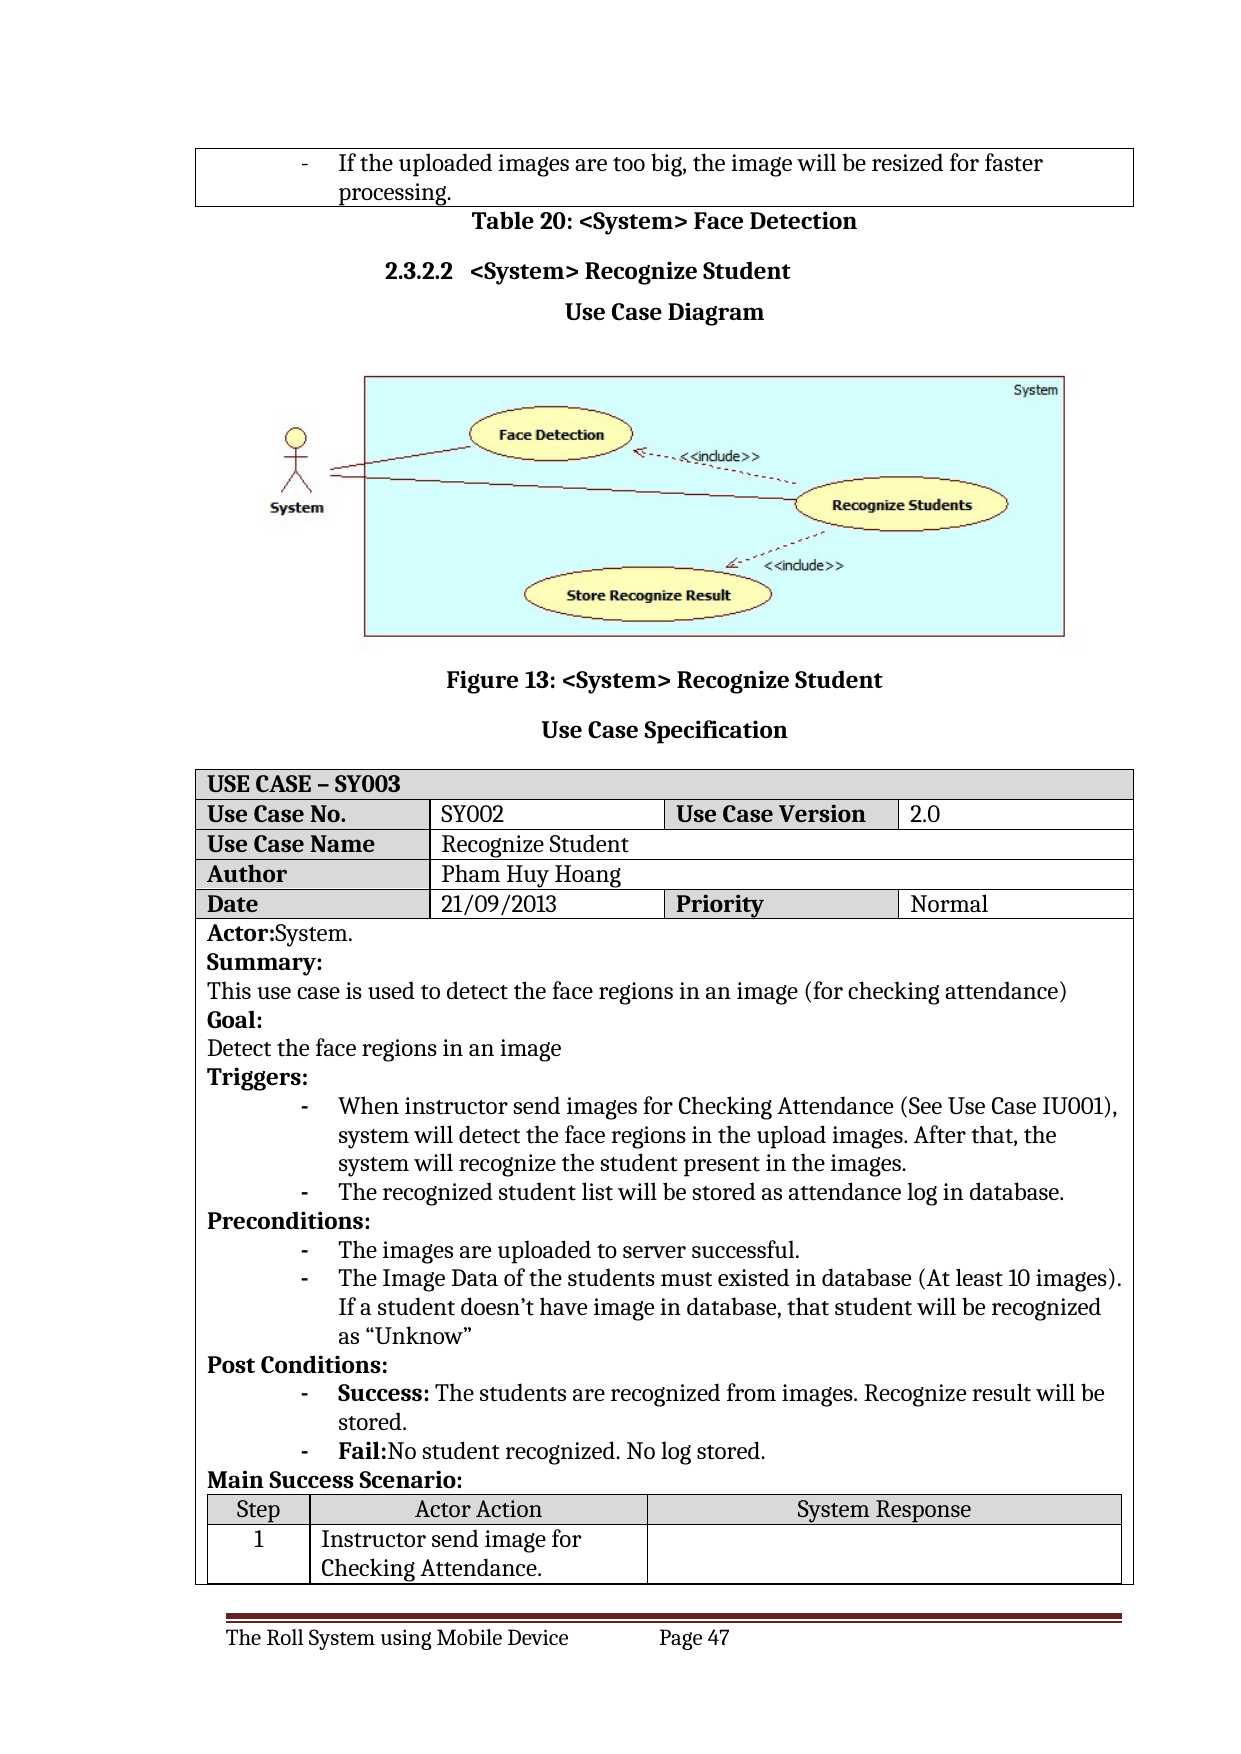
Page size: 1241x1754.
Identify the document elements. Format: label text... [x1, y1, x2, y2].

table_cell Normal [899, 890, 1133, 918]
table_cell Date [196, 890, 429, 918]
table_cell 21/09/2013 [431, 890, 664, 918]
table_cell Use Case No. [196, 800, 429, 829]
table_cell Priority [665, 890, 898, 918]
table_cell Author [196, 860, 429, 888]
table_cell Use Case Name [196, 830, 429, 859]
text Table 20: <System> Face Detection [207, 207, 1122, 236]
table_header USE CASE – SY003 [196, 770, 1133, 799]
text Figure 13: <System> Recognize Student [207, 666, 1122, 695]
table_cell Use Case Version [665, 800, 898, 829]
subtitle Use Case Specification [207, 716, 1122, 744]
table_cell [196, 149, 1133, 206]
table_cell 2.0 [899, 800, 1133, 829]
picture [239, 352, 1090, 662]
subtitle <System> Recognize Student [385, 257, 1122, 286]
table_cell SY002 [431, 800, 664, 829]
table_cell Recognize Student [431, 830, 1133, 859]
subtitle Use Case Diagram [207, 298, 1122, 327]
table_cell Pham Huy Hoang [431, 860, 1133, 888]
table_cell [196, 919, 1133, 1584]
